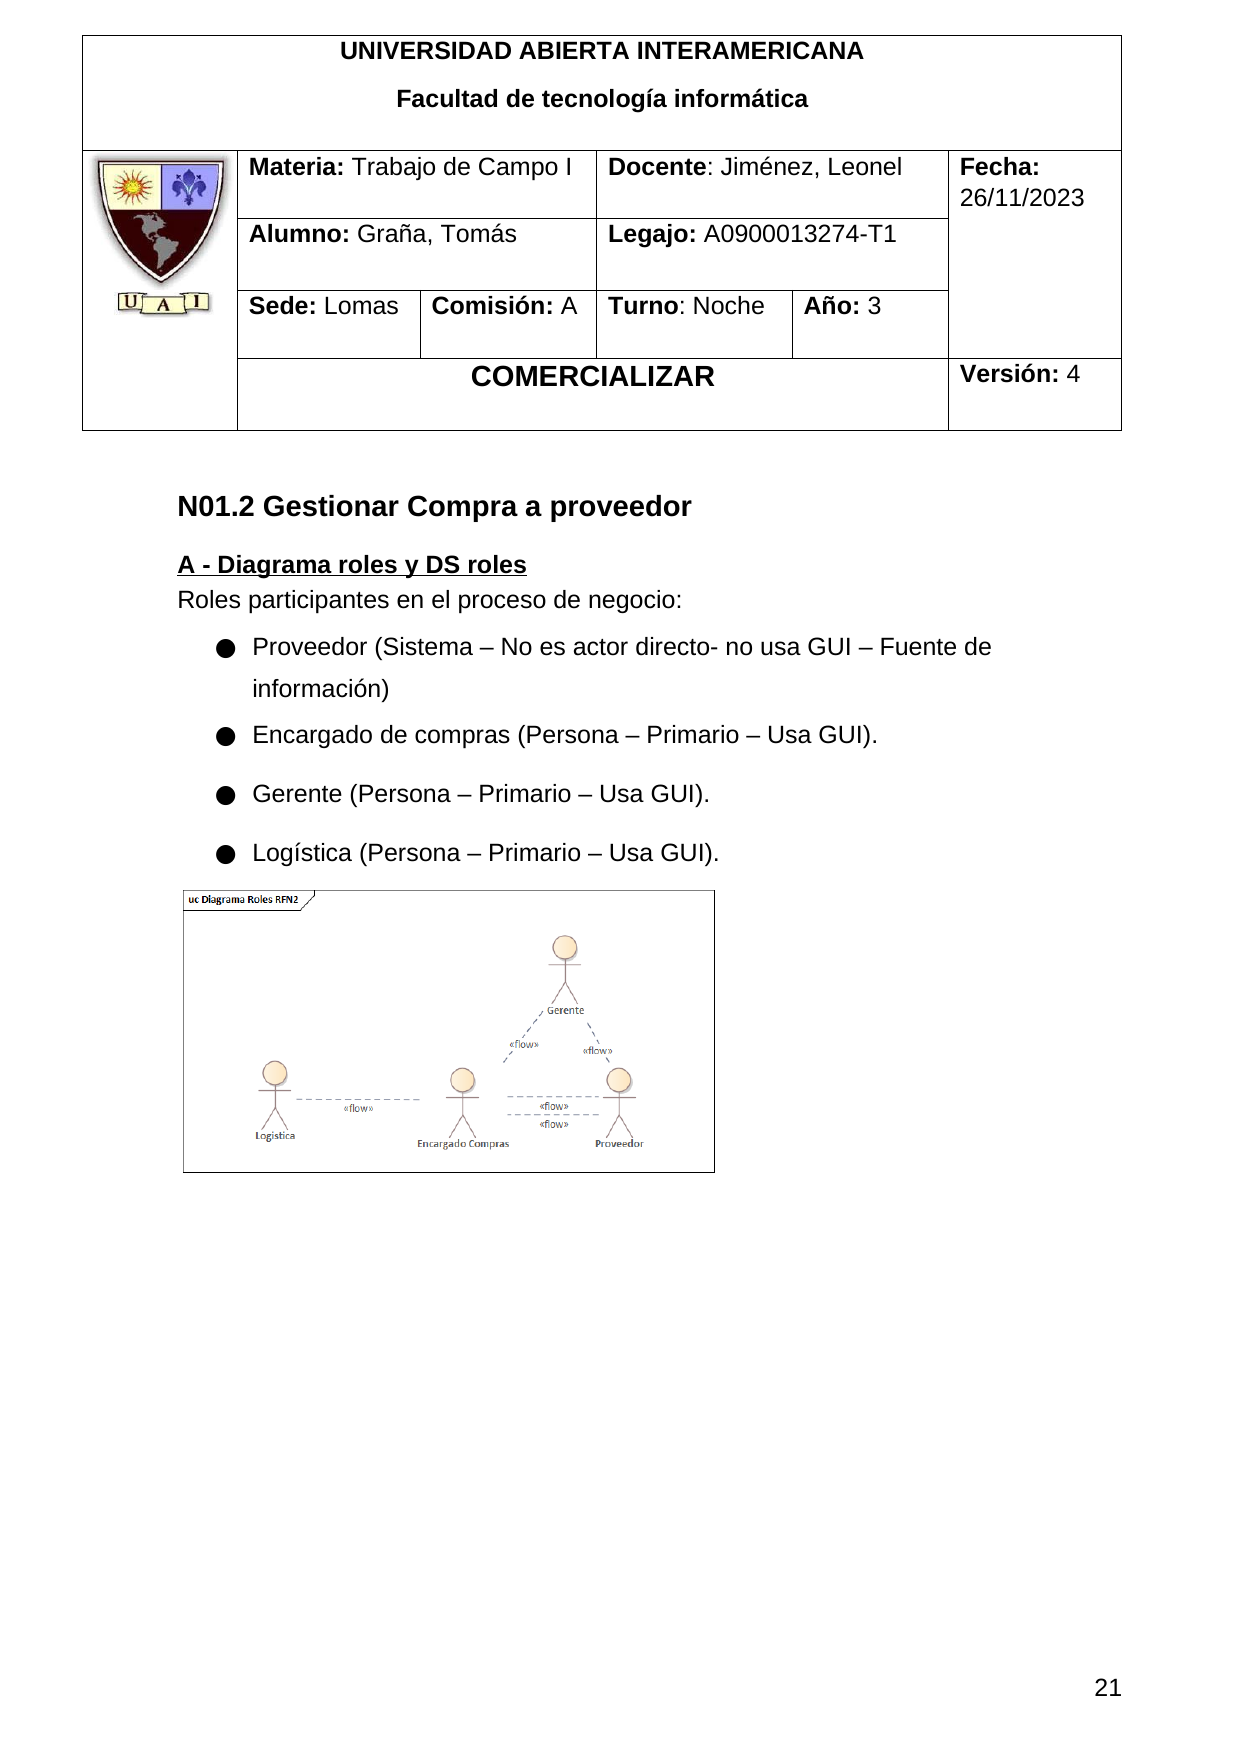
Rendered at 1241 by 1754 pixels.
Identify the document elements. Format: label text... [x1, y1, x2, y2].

picture [177, 883, 720, 1178]
subtitle A - Diagrama roles y DS roles [177, 550, 1122, 579]
picture [87, 151, 234, 320]
text Roles participantes en el proceso de negocio: [177, 585, 1122, 614]
subtitle N01.2 Gestionar Compra a proveedor [177, 489, 1122, 522]
list Gerente (Persona – Primario – Usa GUI). [214, 766, 1122, 817]
list Encargado de compras (Persona – Primario – Usa GUI). [214, 707, 1122, 758]
list Proveedor (Sistema – No es actor directo- no usa GUI – Fuente de información) [214, 618, 1122, 703]
list Logística (Persona – Primario – Usa GUI). [214, 824, 1122, 876]
